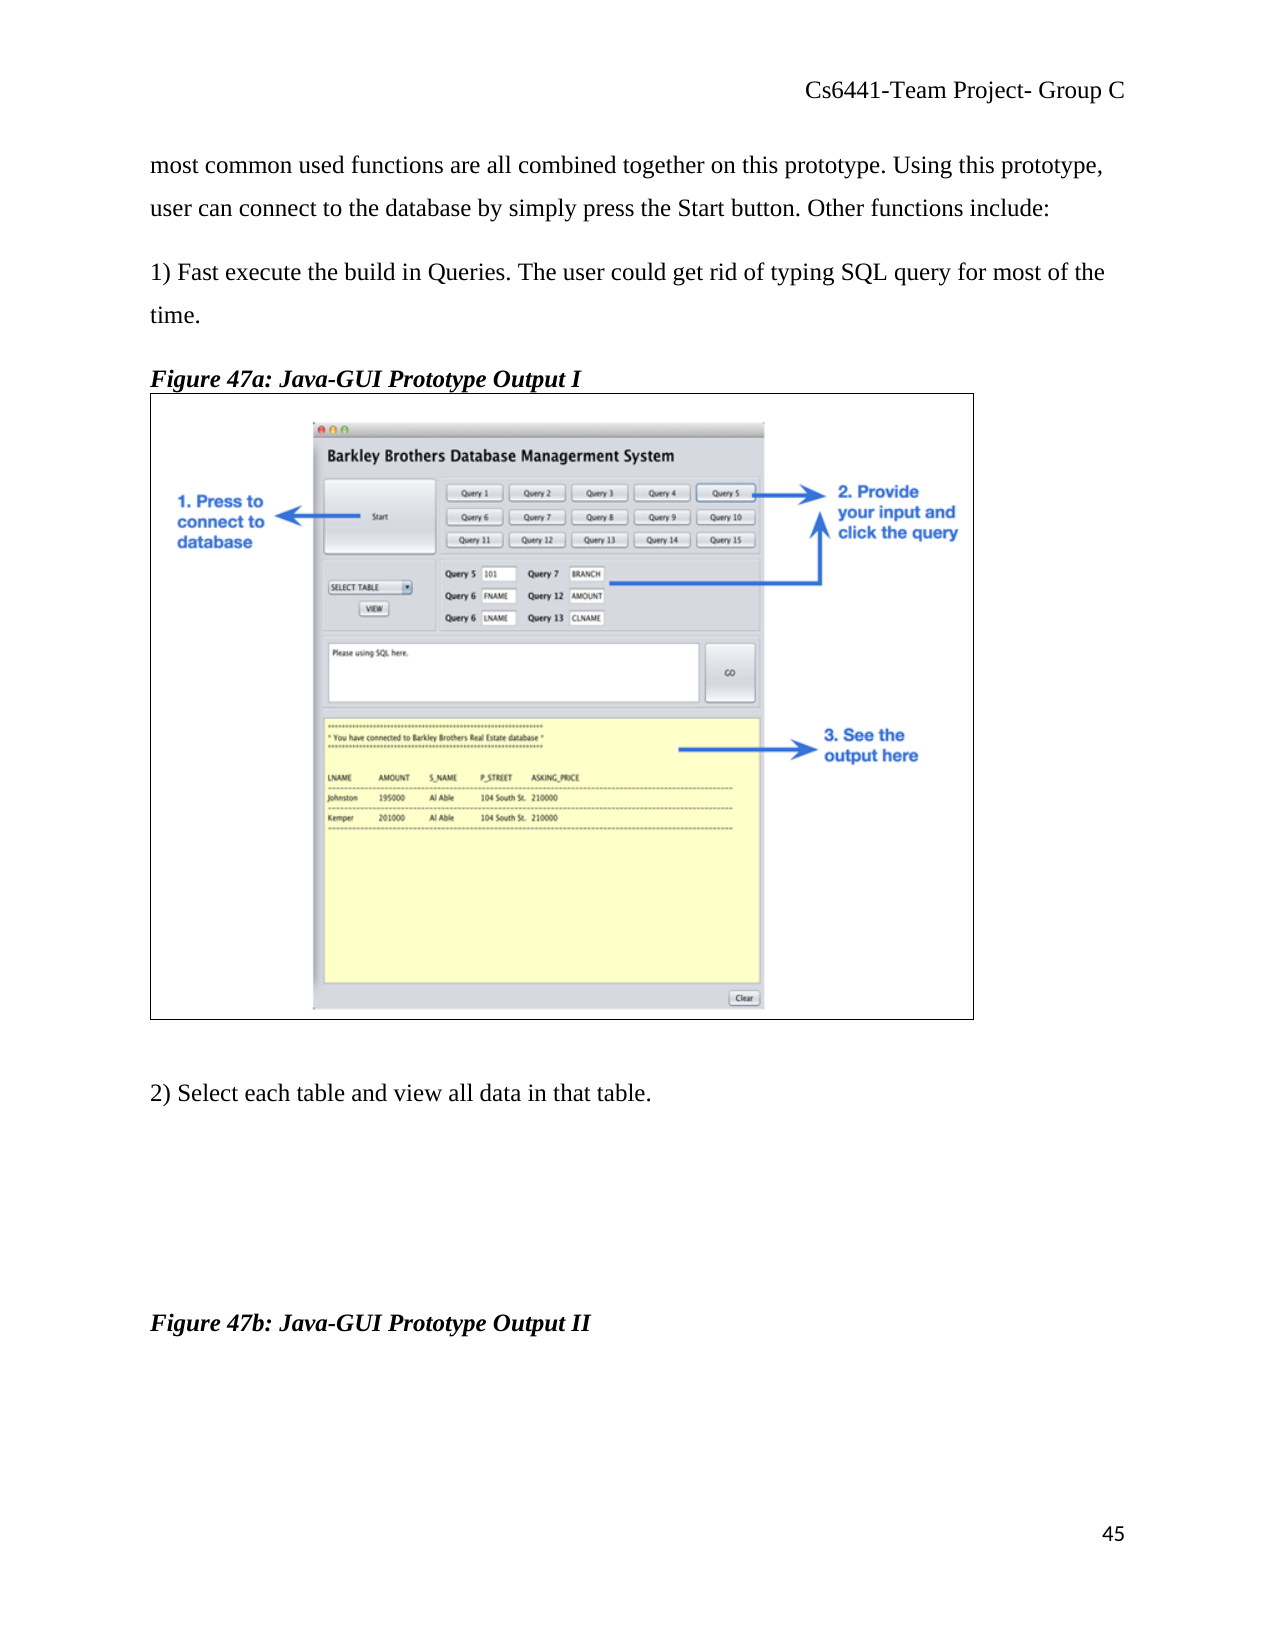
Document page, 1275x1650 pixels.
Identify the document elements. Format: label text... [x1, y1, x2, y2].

text Figure 47b: Java-GUI Prototype Output II [150, 1308, 1125, 1337]
text 2) Select each table and view all data in that table. [150, 1078, 1125, 1107]
text Figure 47a: Java-GUI Prototype Output I [150, 364, 1125, 393]
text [150, 150, 1125, 222]
text 1) Fast execute the build in Queries. The user could get rid of typing SQL query for most of the time. [150, 257, 1125, 329]
picture [151, 394, 973, 1019]
